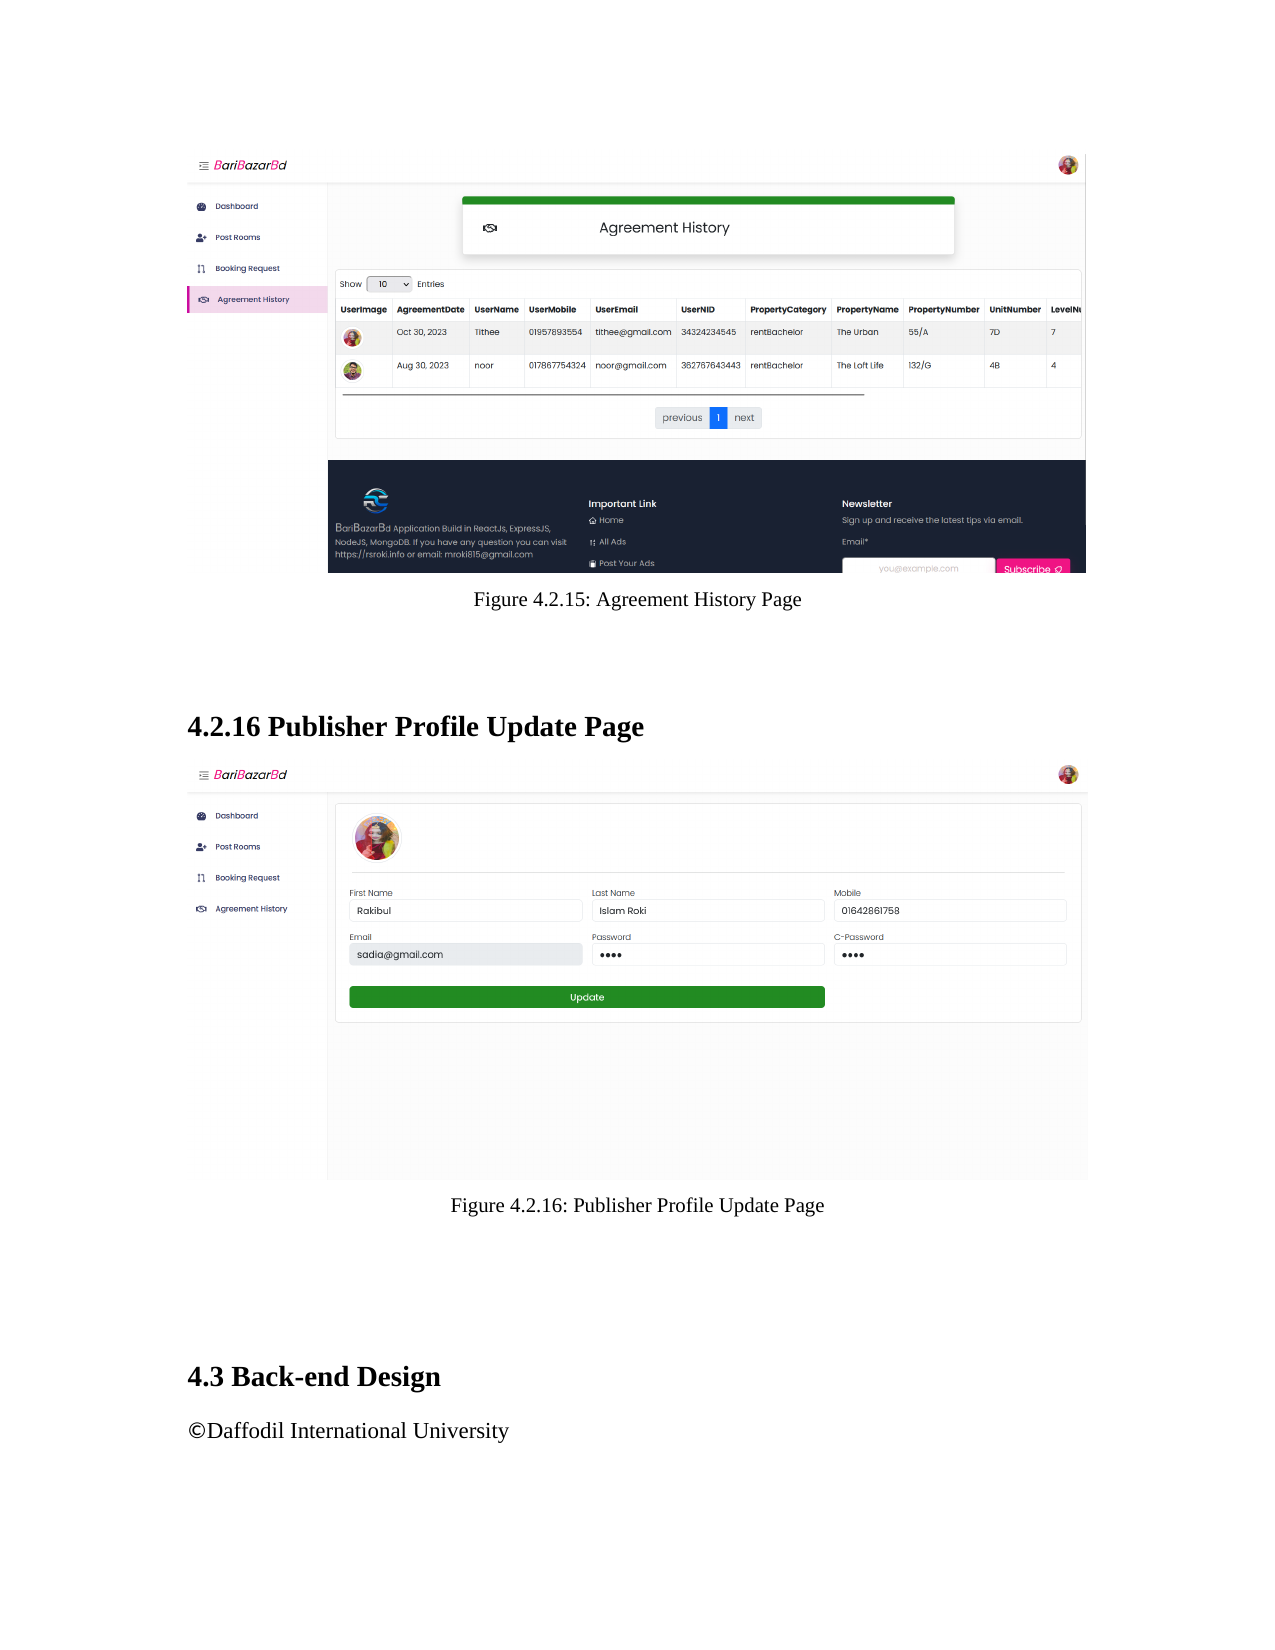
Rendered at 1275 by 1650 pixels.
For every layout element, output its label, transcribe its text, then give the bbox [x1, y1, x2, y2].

picture [187, 759, 1088, 1180]
text 4.3 Back-end Design [187, 1359, 1087, 1392]
text Figure 4.2.16: Publisher Profile Update Page [187, 1193, 1087, 1217]
text 4.2.16 Publisher Profile Update Page [187, 709, 1087, 742]
picture [187, 149, 1086, 573]
text Figure 4.2.15: Agreement History Page [187, 587, 1087, 611]
